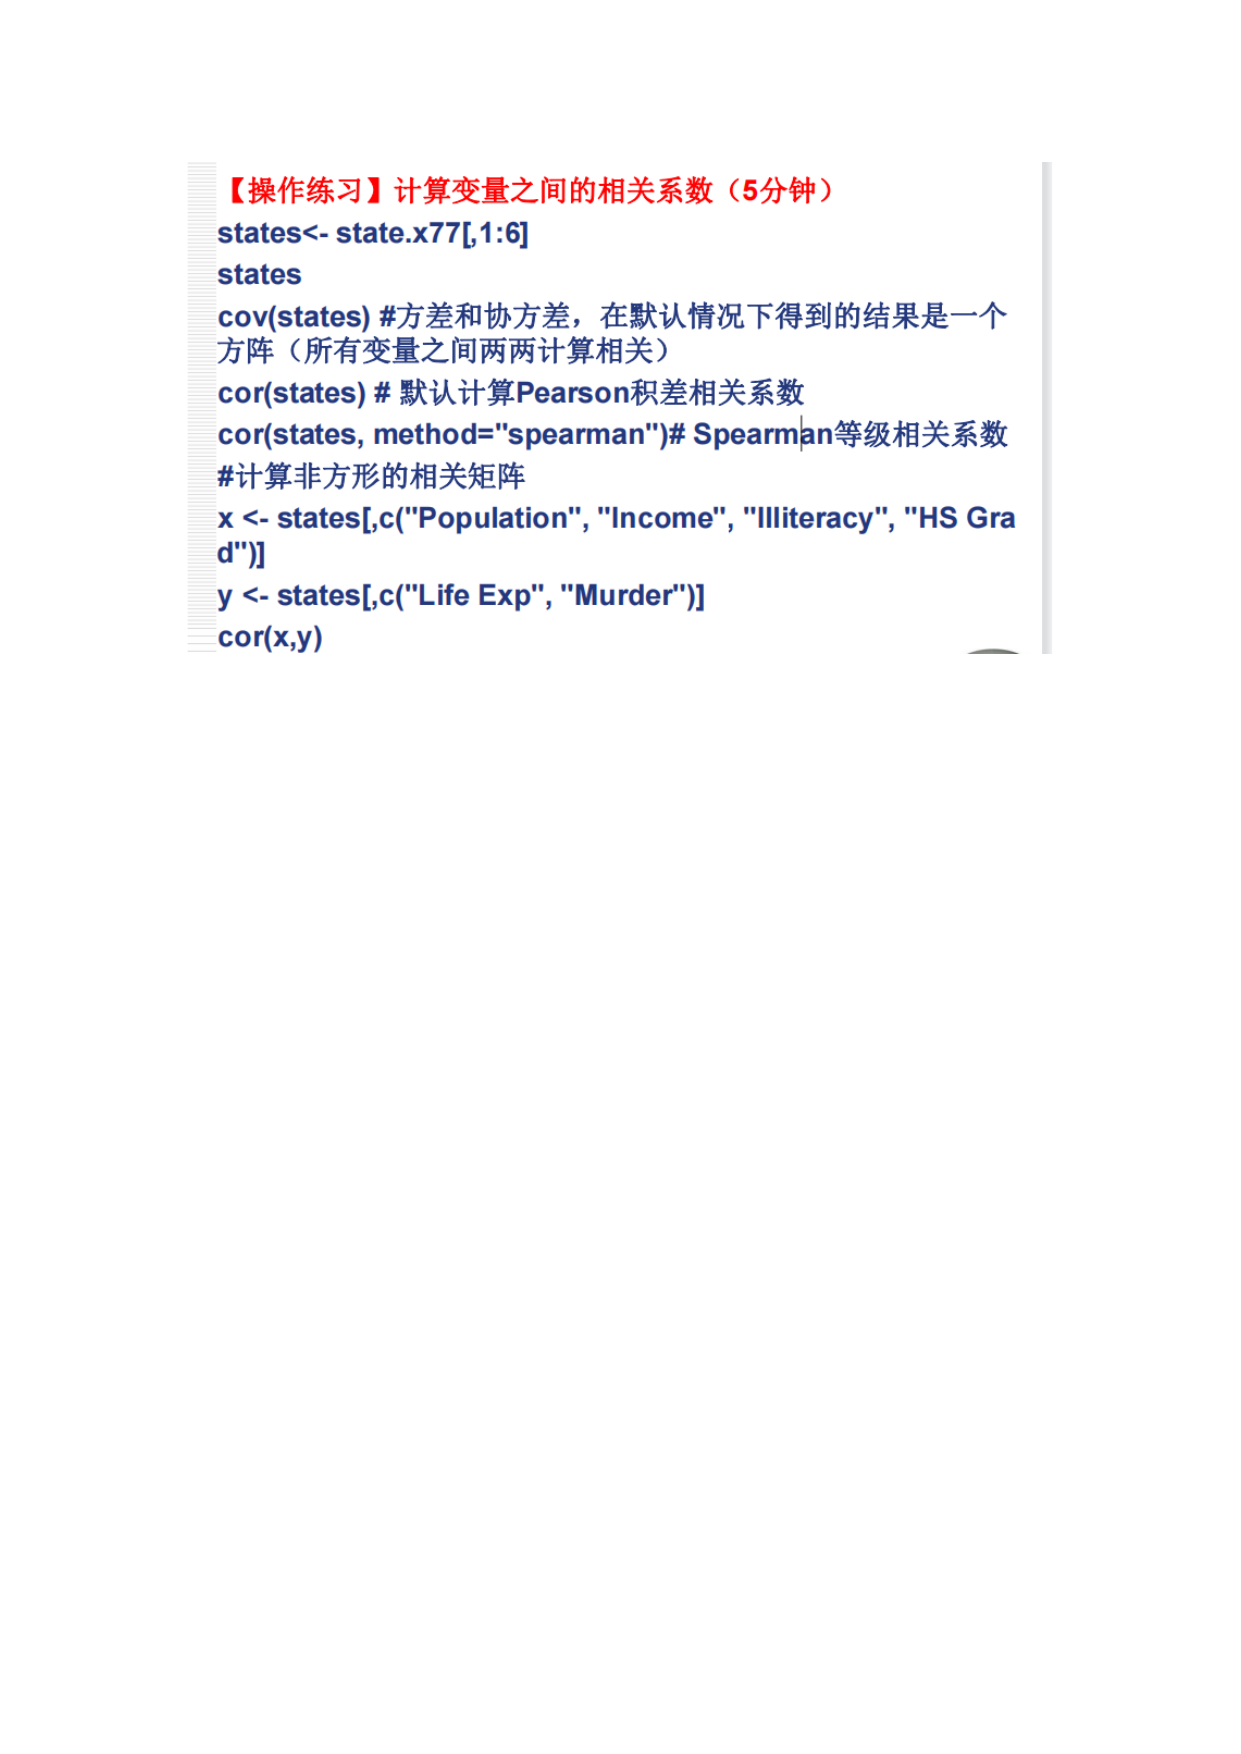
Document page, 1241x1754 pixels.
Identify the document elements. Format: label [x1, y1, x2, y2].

picture [187, 162, 1053, 654]
